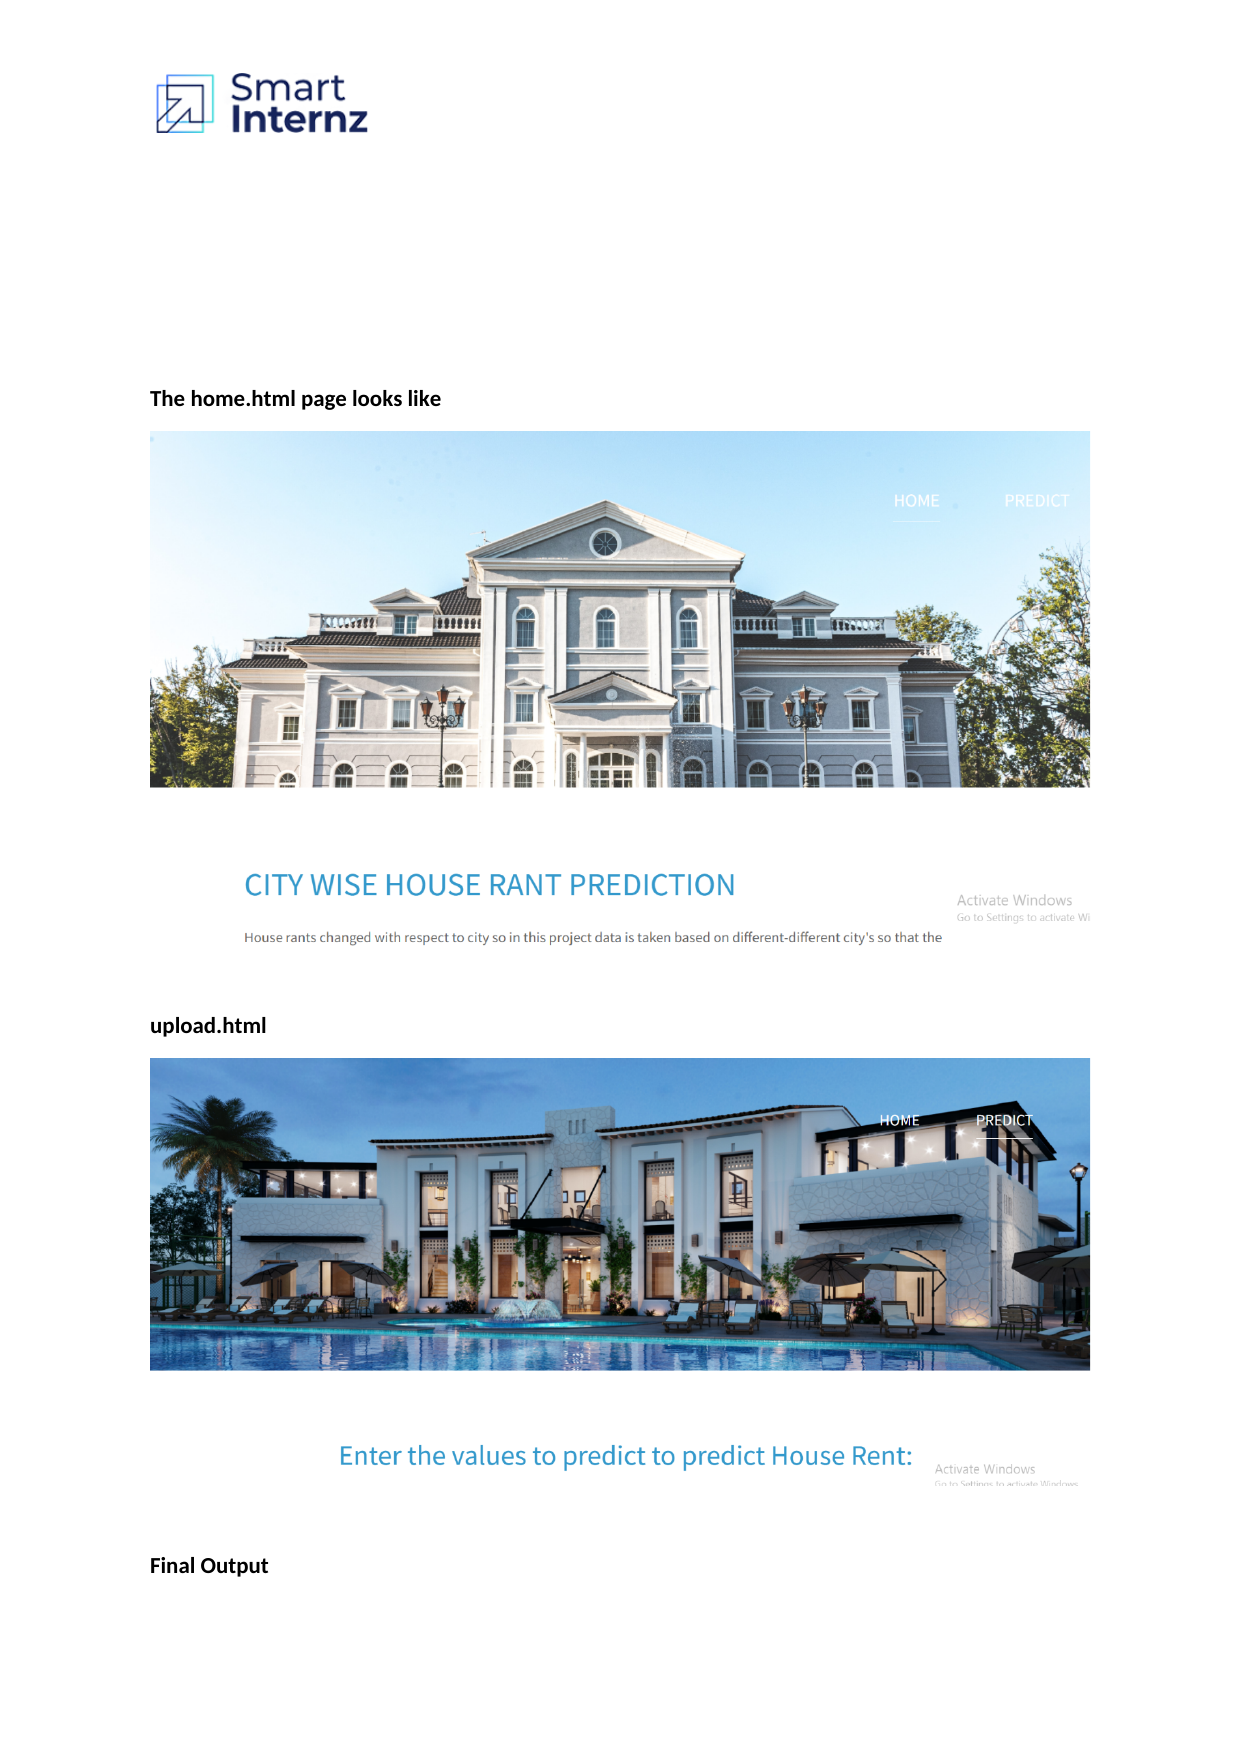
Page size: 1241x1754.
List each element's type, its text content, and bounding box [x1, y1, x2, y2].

picture [150, 1058, 1091, 1486]
text upload.html [150, 1012, 1090, 1039]
picture [150, 431, 1091, 946]
picture [150, 73, 374, 133]
text The home.html page looks like [150, 384, 1090, 412]
text Final Output [150, 1551, 1090, 1579]
